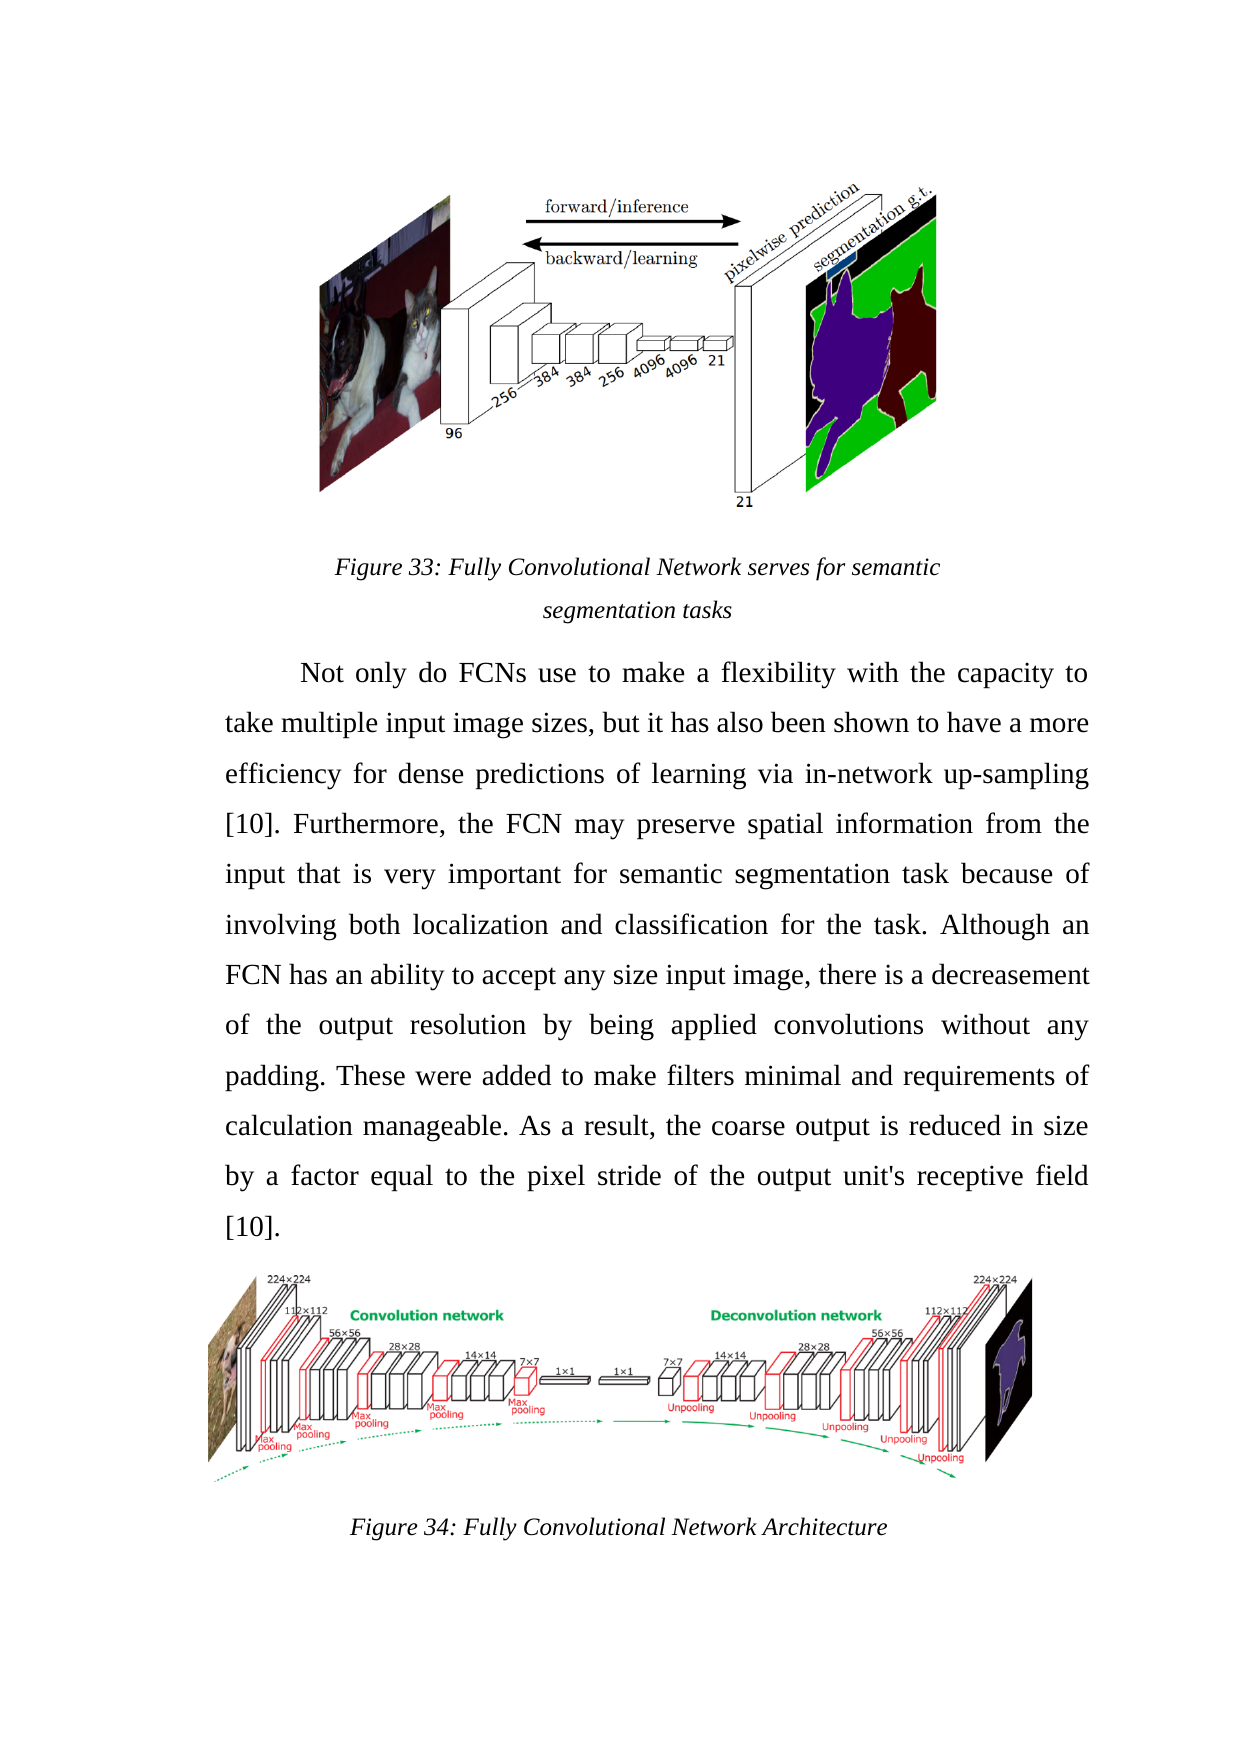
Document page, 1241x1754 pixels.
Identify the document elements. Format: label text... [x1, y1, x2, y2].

picture [208, 1275, 1033, 1482]
picture [286, 150, 955, 522]
text Figure 33: Fully Convolutional Network serves for semantic segmentation tasks [300, 552, 975, 624]
text Figure 34: Fully Convolutional Network Architecture [300, 1512, 937, 1541]
text Not only do FCNs use to make a flexibility with the capacity to take multiple input image sizes, but it has also been shown to have a more efficiency for dense predictions of learning via in-network up-sampling [10]. Furthermore, the FCN may preserve spatial information from the input that is very important for semantic segmentation task because of involving both localization and classification for the task. Although an FCN has an ability to accept any size input image, there is a decreasement of the output resolution by being applied convolutions without any padding. These were added to make filters minimal and requirements of calculation manageable. As a result, the coarse output is reduced in size by a factor equal to the pixel stride of the output unit's receptive field [10]. [225, 655, 1090, 1242]
